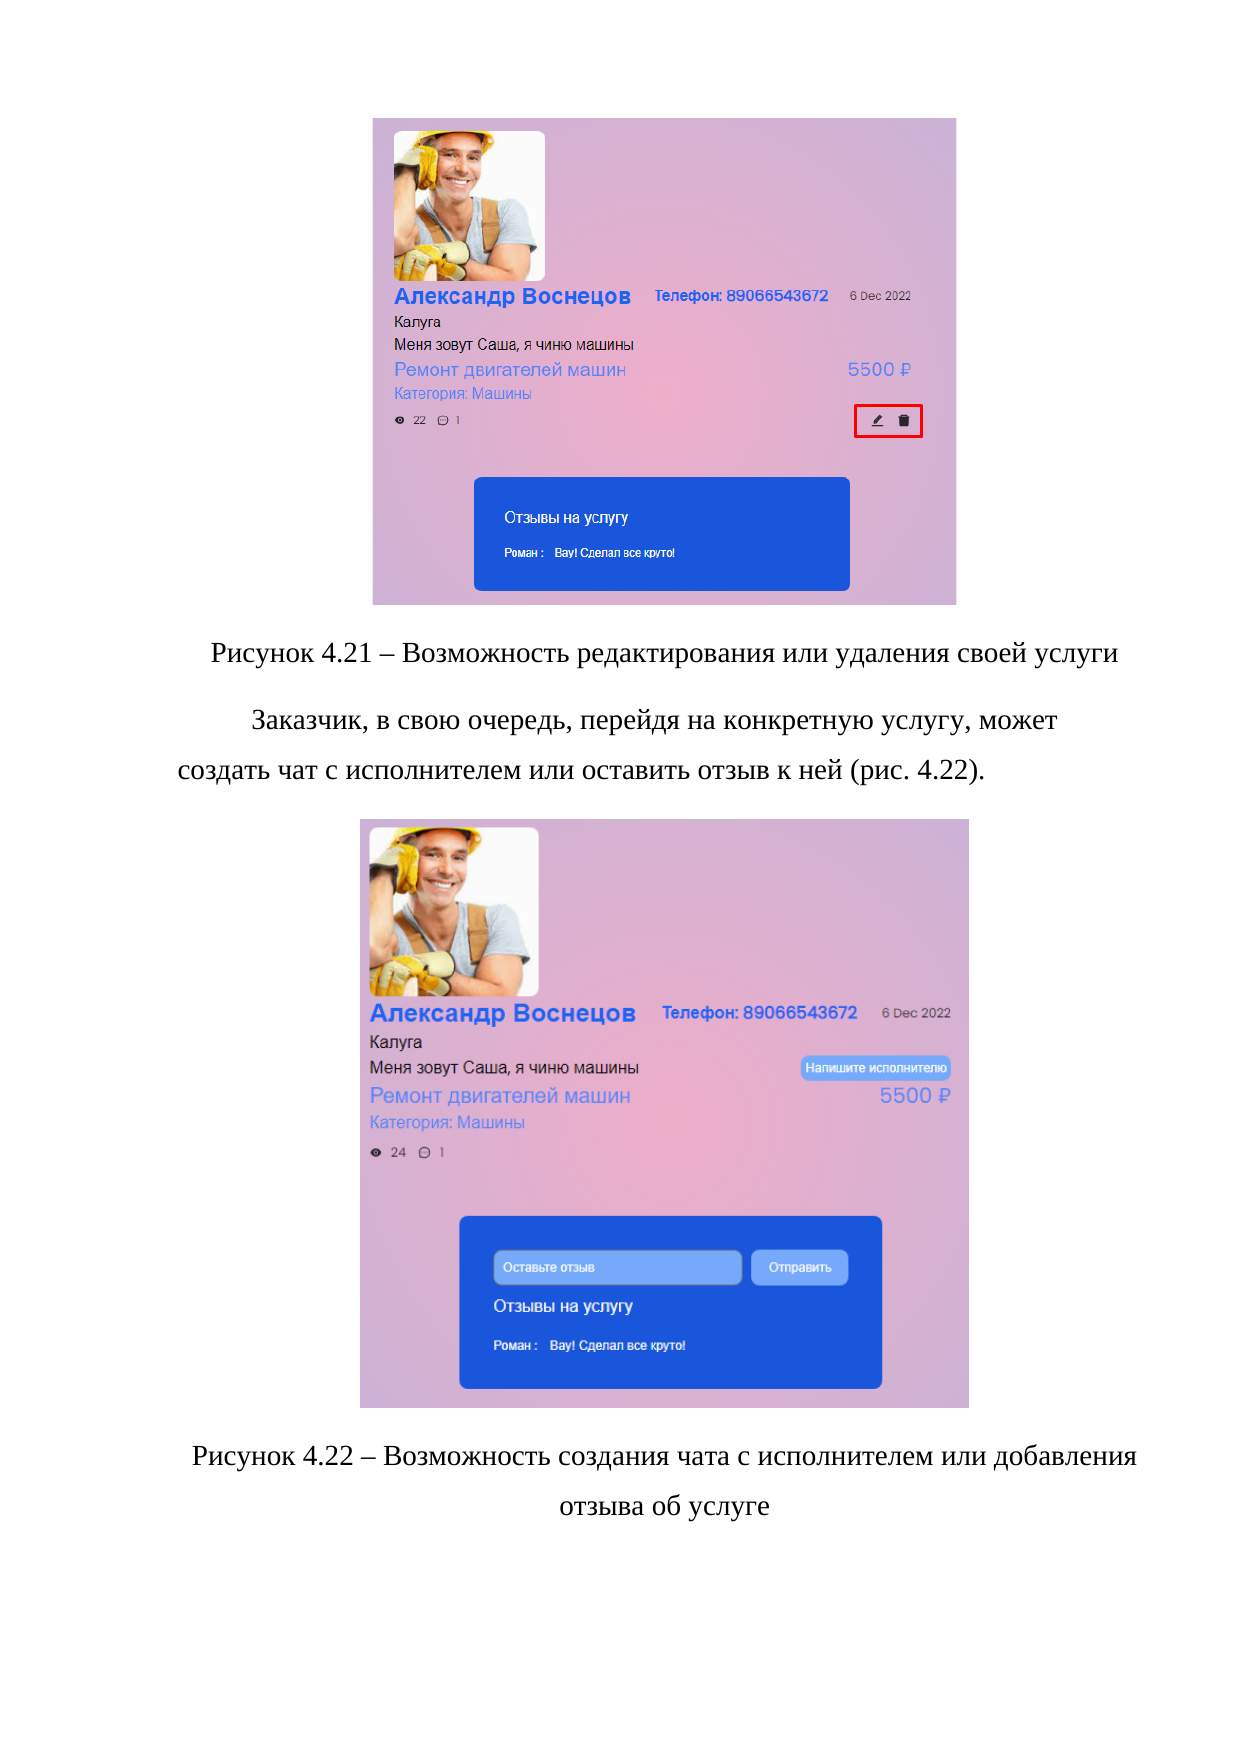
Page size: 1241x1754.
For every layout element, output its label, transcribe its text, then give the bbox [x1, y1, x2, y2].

text Рисунок 4.21 – Возможность редактирования или удаления своей услуги [177, 635, 1152, 669]
text Рисунок 4.22 – Возможность создания чата с исполнителем или добавления отзыва об услуге [177, 1438, 1152, 1522]
text Заказчик, в свою очередь, перейдя на конкретную услугу, может создать чат с исполнителем или оставить отзыв к ней (рис. 4.22). [177, 702, 1152, 786]
picture [360, 819, 969, 1408]
picture [372, 118, 957, 605]
